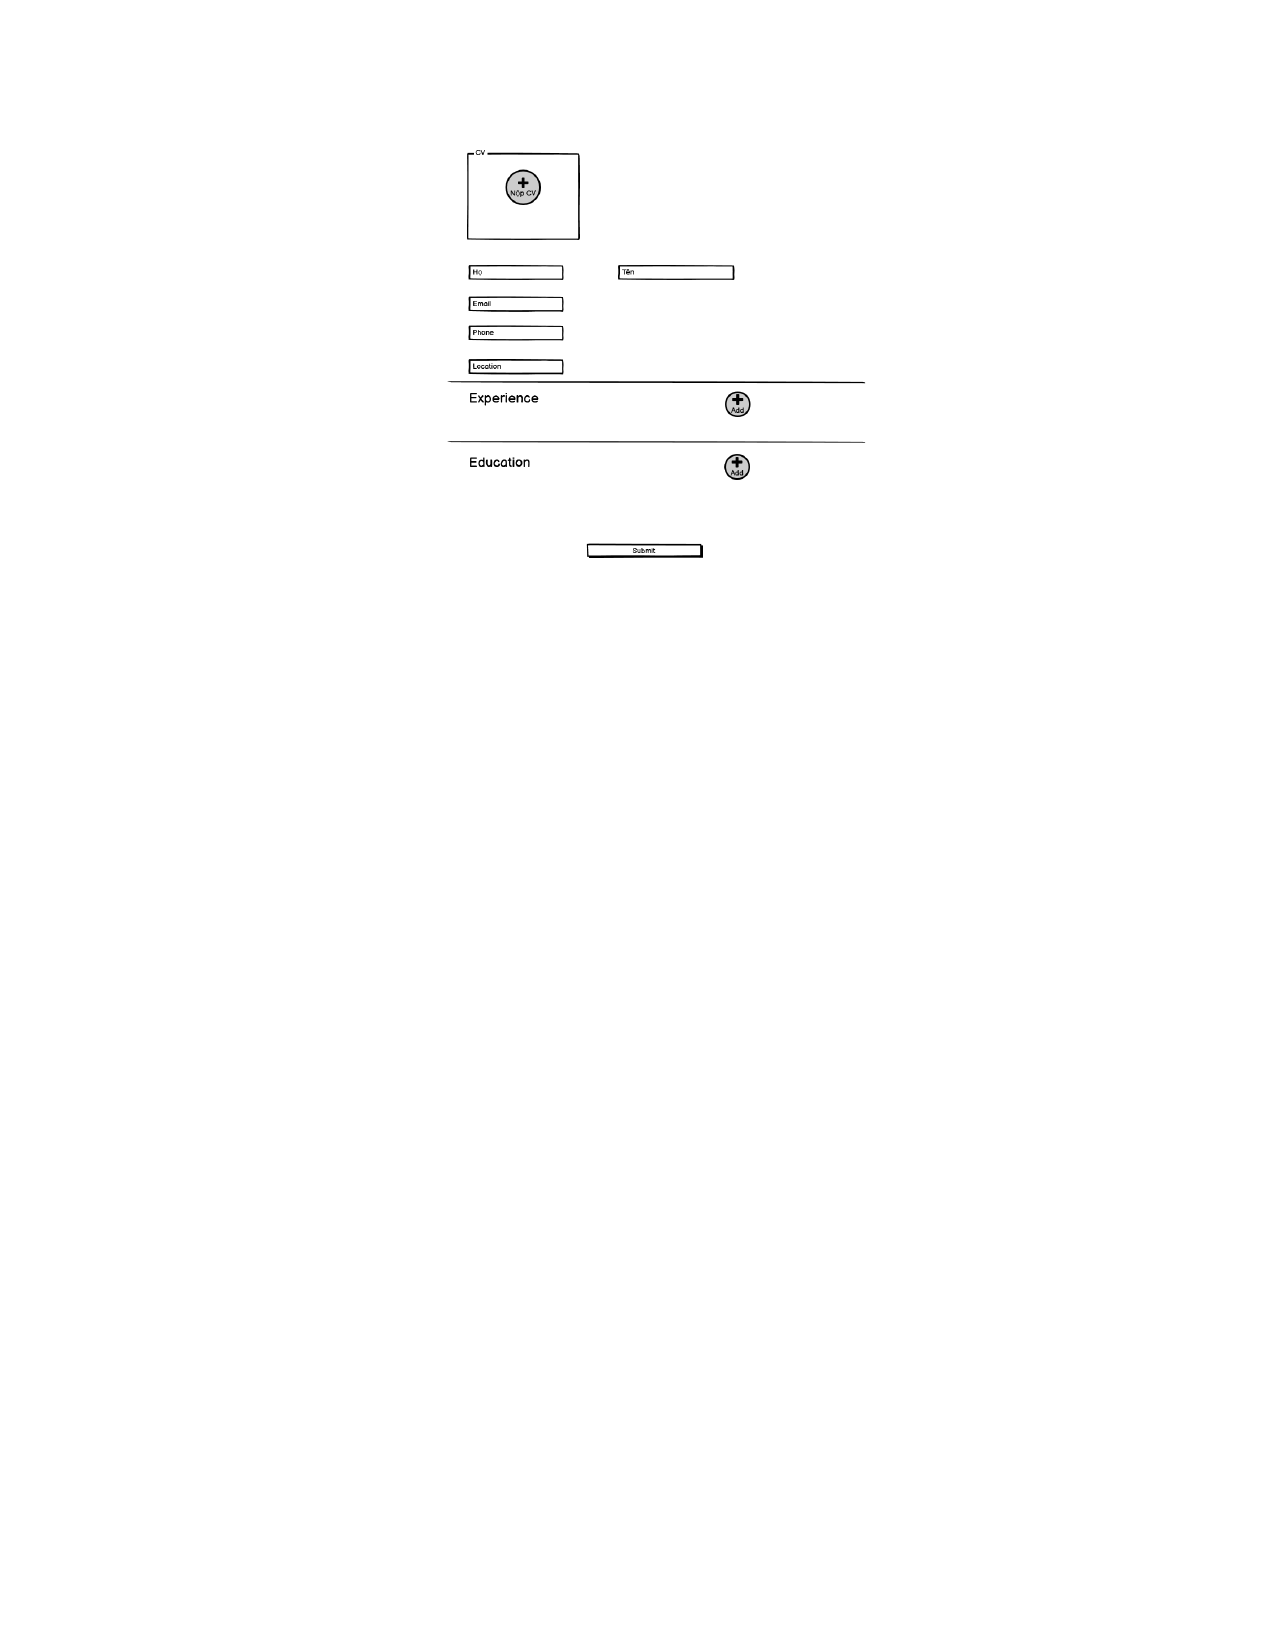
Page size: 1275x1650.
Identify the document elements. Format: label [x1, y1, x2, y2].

picture [447, 150, 866, 558]
